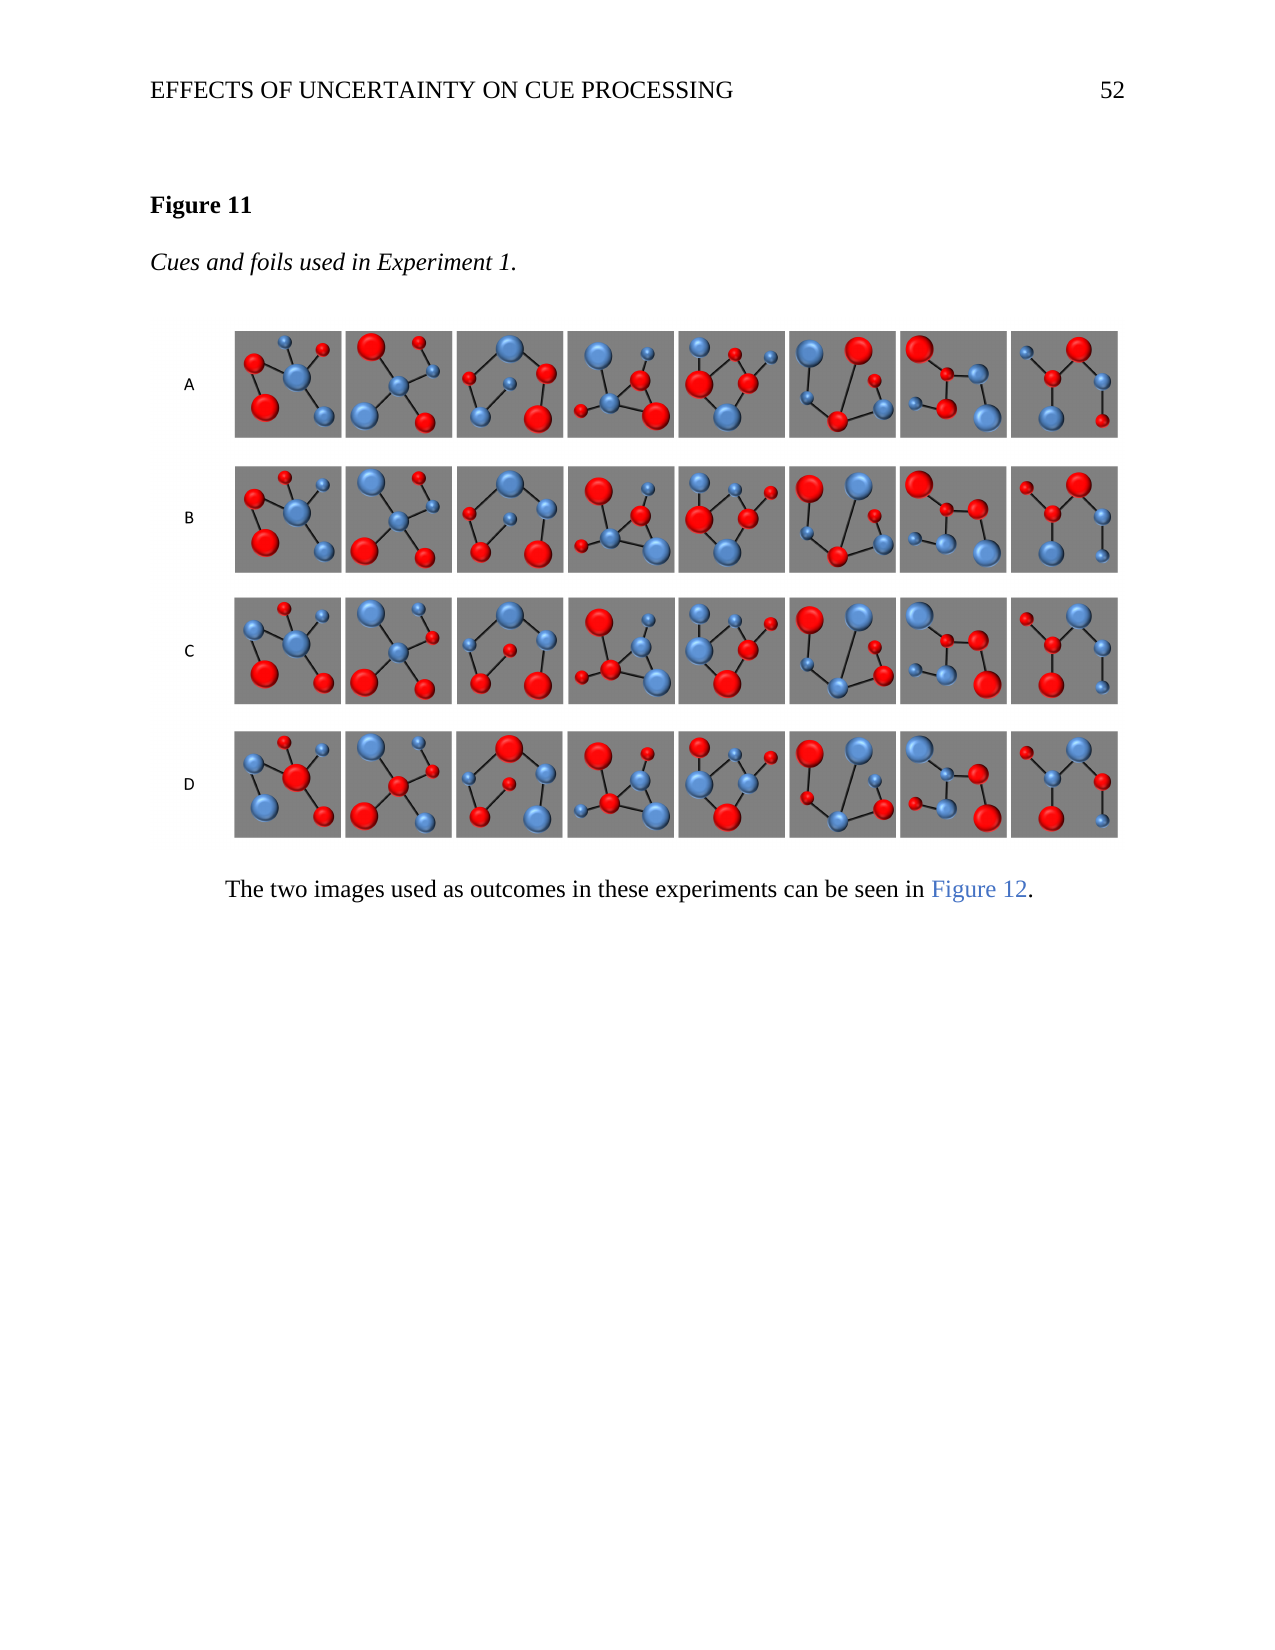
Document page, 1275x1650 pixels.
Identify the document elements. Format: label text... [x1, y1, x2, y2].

title Figure 11 [150, 190, 1125, 219]
text The two images used as outcomes in these experiments can be seen in Figure 12. [150, 874, 1125, 903]
picture [150, 317, 1125, 850]
text Cues and foils used in Experiment 1. [150, 247, 1125, 276]
